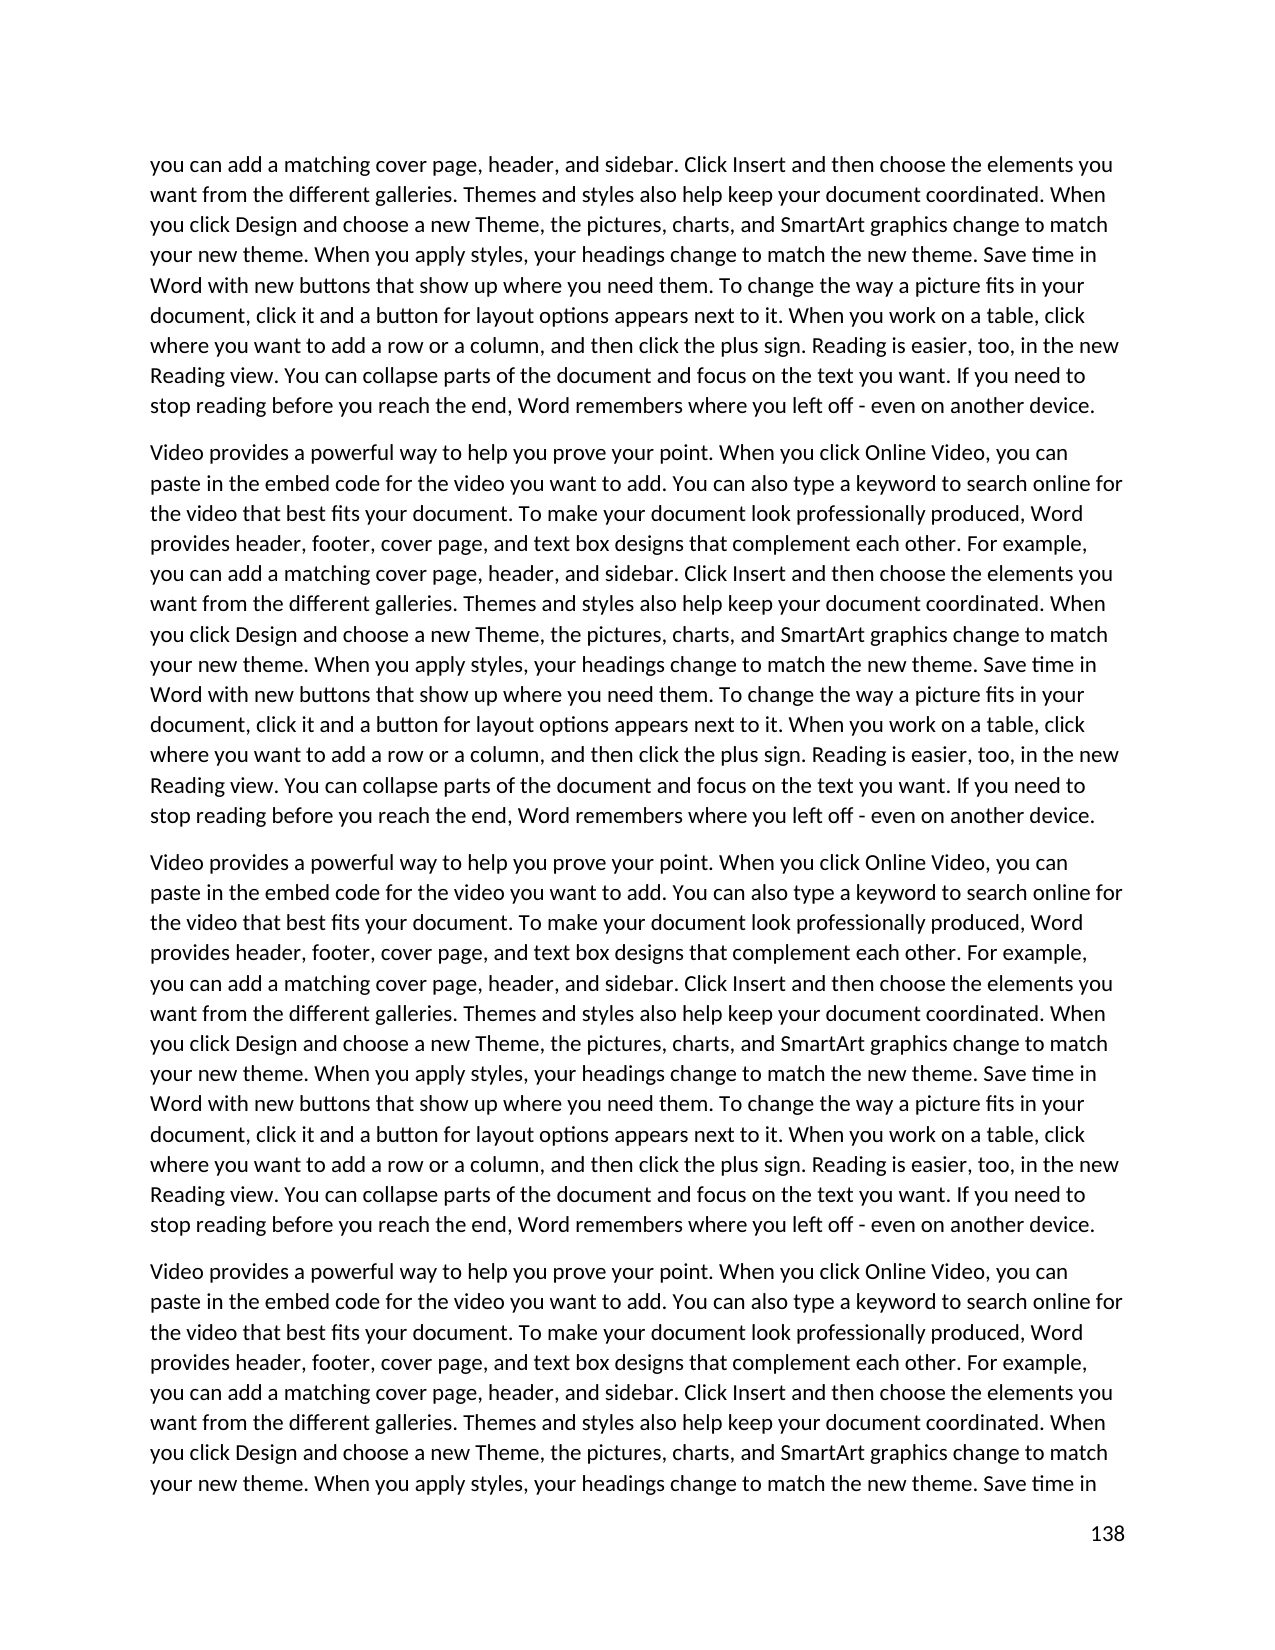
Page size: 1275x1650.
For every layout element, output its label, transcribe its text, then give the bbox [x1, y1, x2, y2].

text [150, 150, 1125, 420]
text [150, 1257, 1125, 1497]
